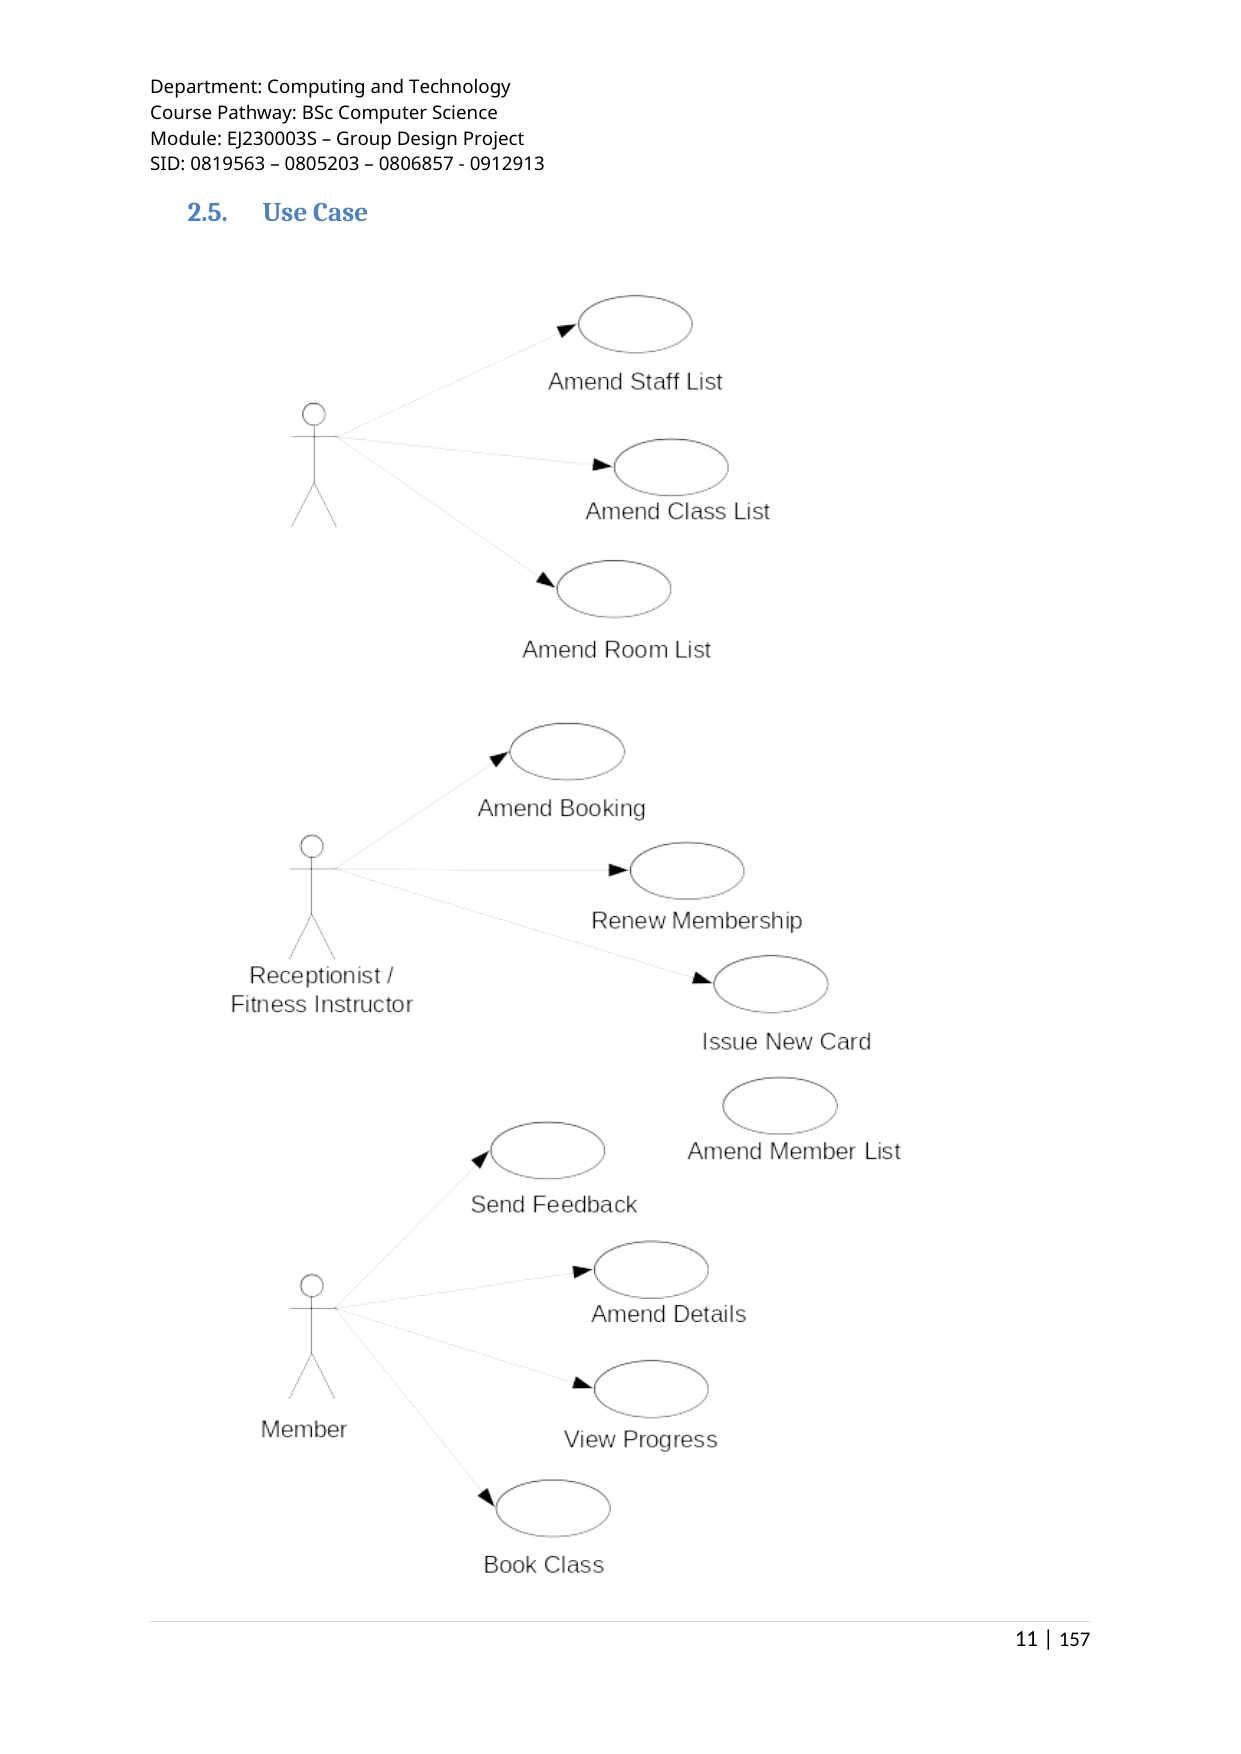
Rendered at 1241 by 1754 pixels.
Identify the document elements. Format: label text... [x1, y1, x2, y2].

subtitle Use Case [187, 197, 1090, 228]
